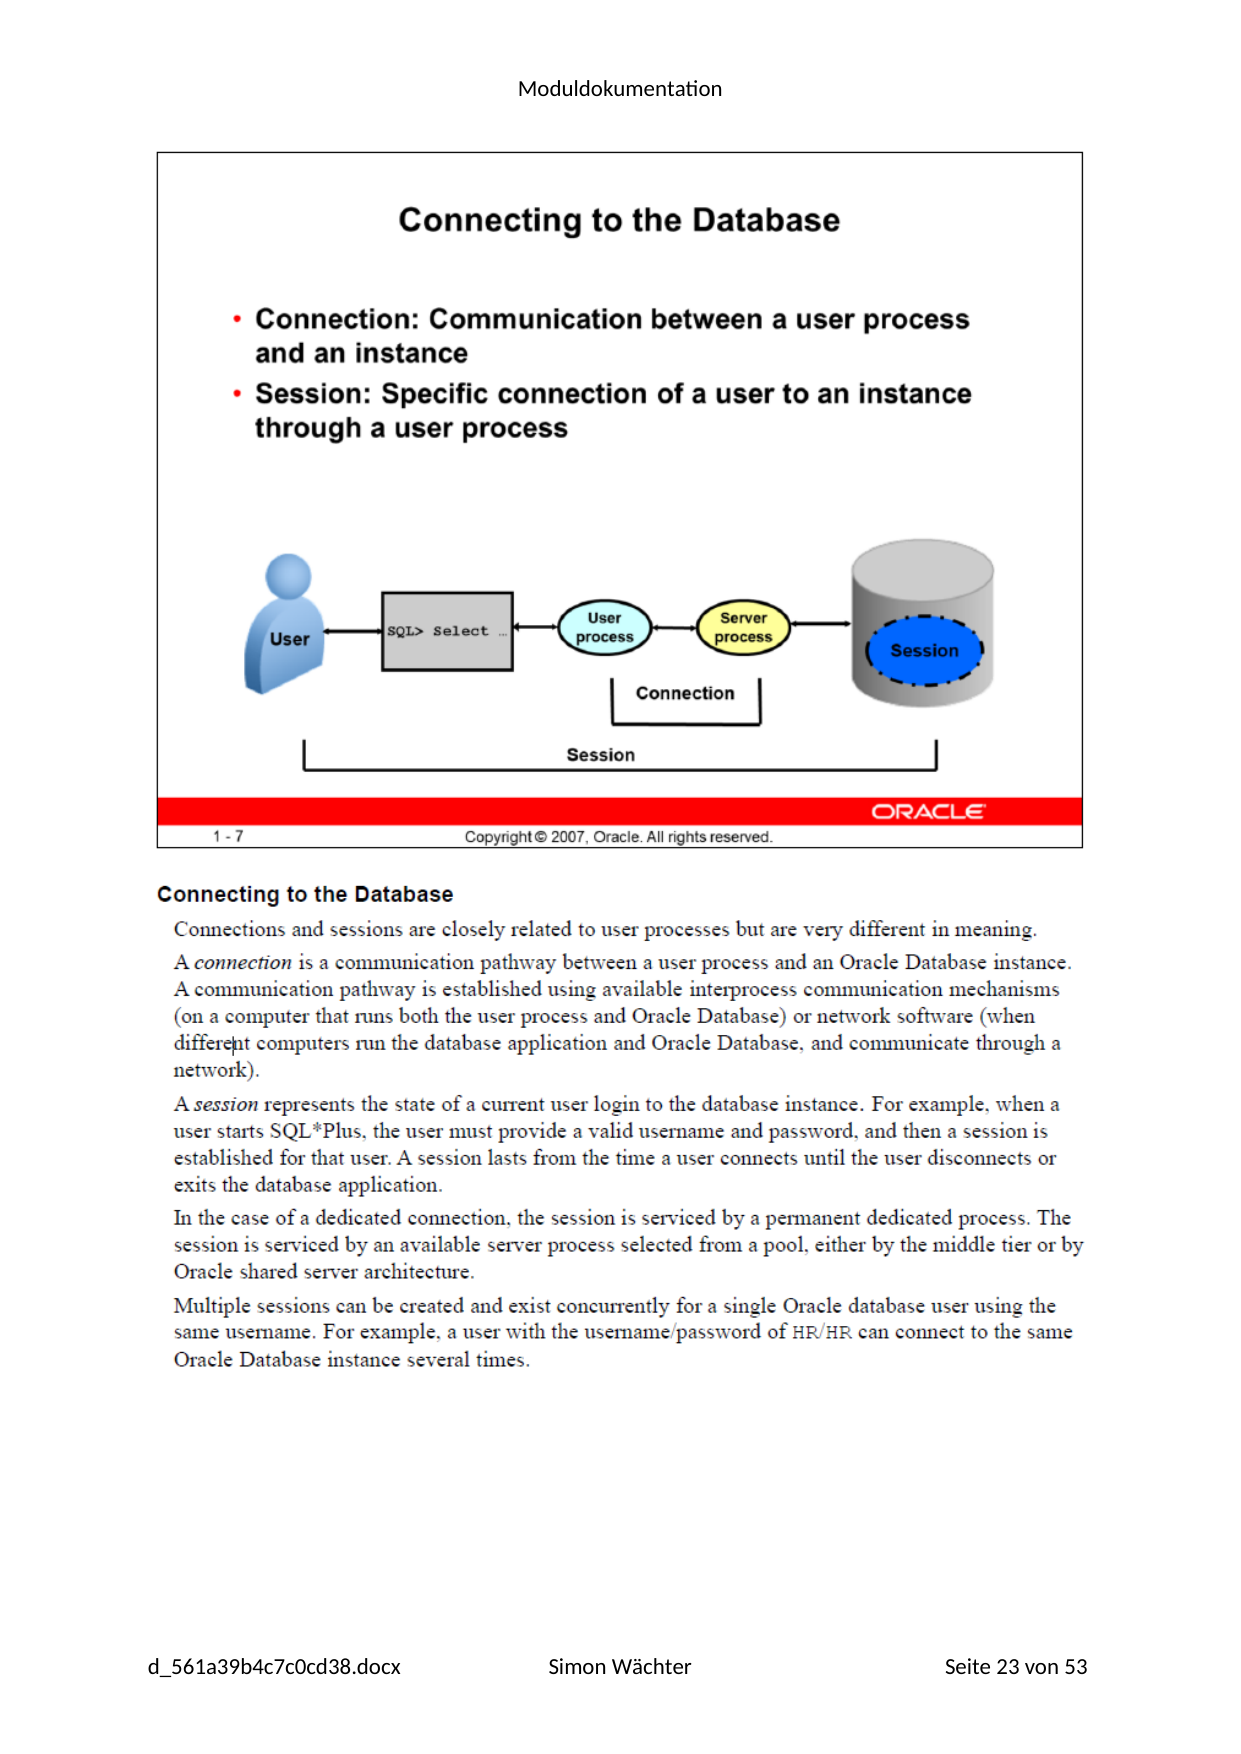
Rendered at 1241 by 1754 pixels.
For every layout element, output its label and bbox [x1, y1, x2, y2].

picture [147, 875, 1093, 1385]
picture [147, 147, 1093, 857]
